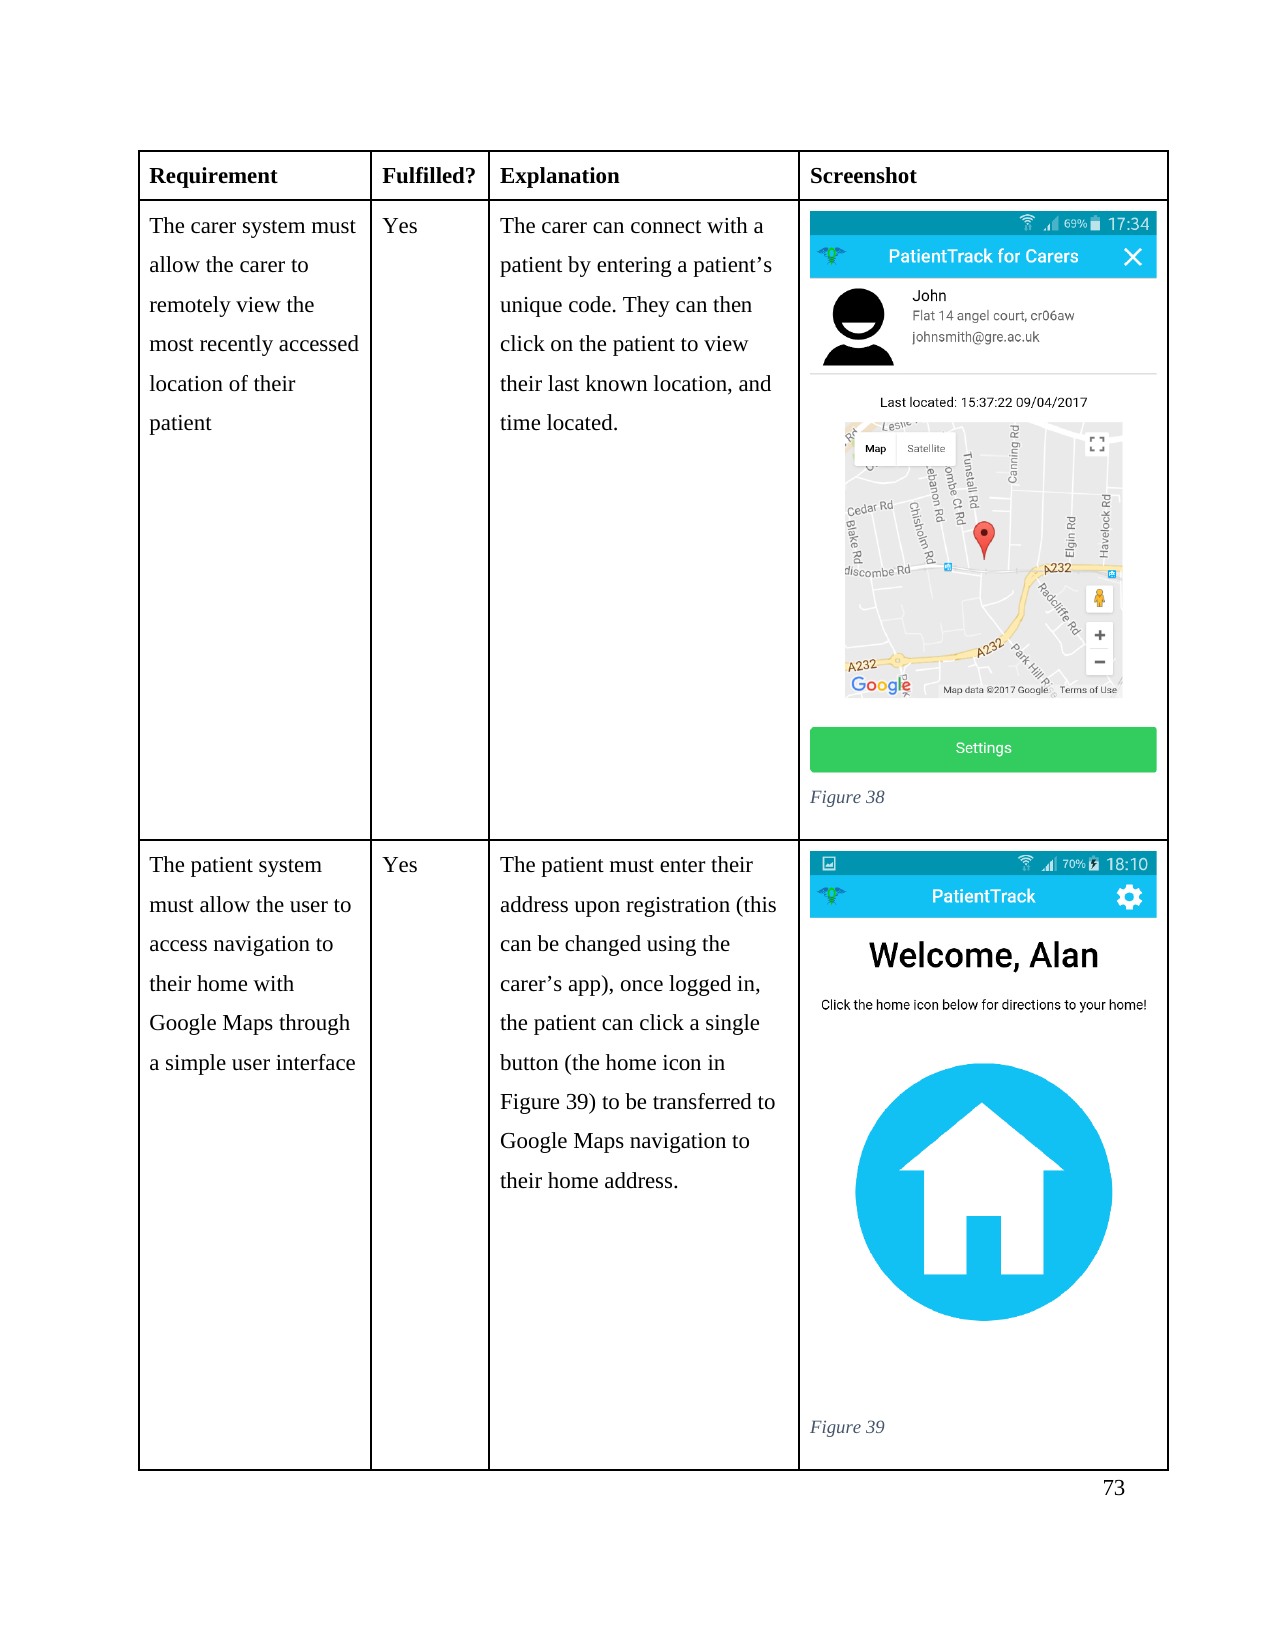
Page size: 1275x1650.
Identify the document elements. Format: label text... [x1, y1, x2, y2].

table_cell The patient must enter their address upon registration (this can be changed using the carer’s app), once logged in, the patient can click a single button (the home icon in Figure 39) to be transferred to Google Maps navigation to their home address. [490, 841, 798, 1469]
table_header Fulfilled? [372, 152, 488, 199]
picture [985, 249, 990, 262]
picture [1118, 885, 1141, 909]
table_header Explanation [490, 152, 798, 199]
picture [922, 254, 929, 260]
picture [975, 254, 981, 262]
table_cell The patient system must allow the user to access navigation to their home with Google Maps through a simple user interface [140, 841, 370, 1469]
picture [1005, 254, 1011, 262]
table_header Requirement [140, 152, 370, 199]
picture [1072, 254, 1077, 262]
table_cell The carer system must allow the carer to remotely view the most recently accessed location of their patient [140, 201, 370, 839]
picture [810, 918, 1157, 1403]
picture [934, 890, 940, 902]
picture [948, 250, 957, 262]
picture [945, 894, 952, 902]
table_cell The carer can connect with a patient by entering a patient’s unique code. They can then click on the patient to view their last known location, and time located. [490, 201, 798, 839]
table_cell Yes [372, 841, 488, 1469]
picture [1039, 254, 1045, 262]
picture [810, 211, 1157, 234]
picture [890, 250, 897, 262]
picture [1125, 249, 1141, 264]
picture [965, 894, 977, 902]
table_header Screenshot [800, 152, 1167, 199]
picture [810, 278, 1157, 773]
picture [999, 249, 1003, 262]
picture [810, 851, 1157, 874]
picture [1010, 894, 1015, 902]
picture [1028, 889, 1033, 902]
picture [966, 255, 972, 262]
picture [902, 254, 908, 262]
table_cell Yes [372, 201, 488, 839]
picture [991, 890, 1000, 902]
